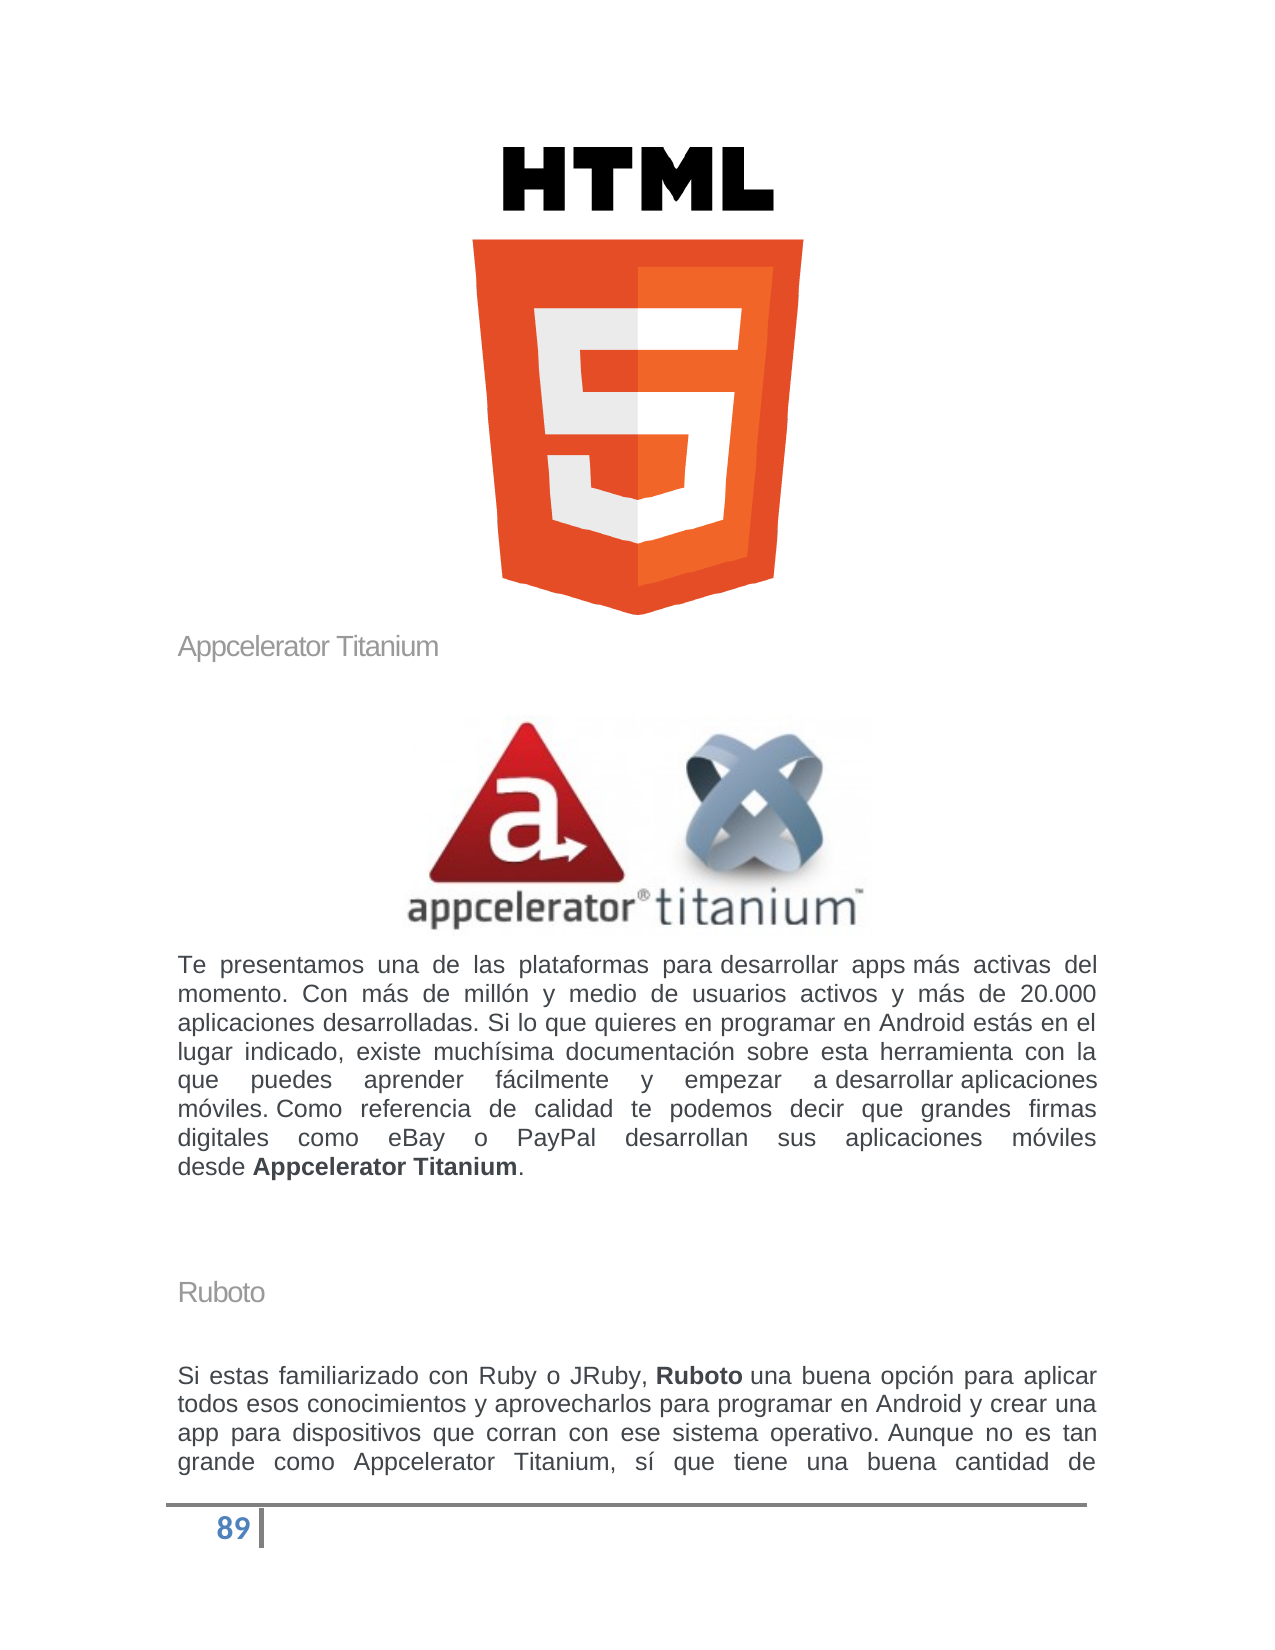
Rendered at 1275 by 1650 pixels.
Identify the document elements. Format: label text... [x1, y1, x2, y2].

text Te presentamos una de las plataformas para desarrollar apps más activas del momento. Con más de millón y medio de usuarios activos y más de 20.000 aplicaciones desarrolladas. Si lo que quieres en programar en Android estás en el lugar indicado, existe muchísima documentación sobre esta herramienta con la que puedes aprender fácilmente y empezar a desarrollar aplicaciones móviles. Como referencia de calidad te podemos decir que grandes firmas digitales como eBay o PayPal desarrollan sus aplicaciones móviles desde Appcelerator Titanium. [177, 951, 1098, 1181]
subtitle Ruboto [177, 1275, 1098, 1309]
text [177, 1361, 1098, 1476]
picture [403, 715, 873, 936]
subtitle Appcelerator Titanium [177, 629, 1098, 663]
picture [404, 147, 871, 615]
